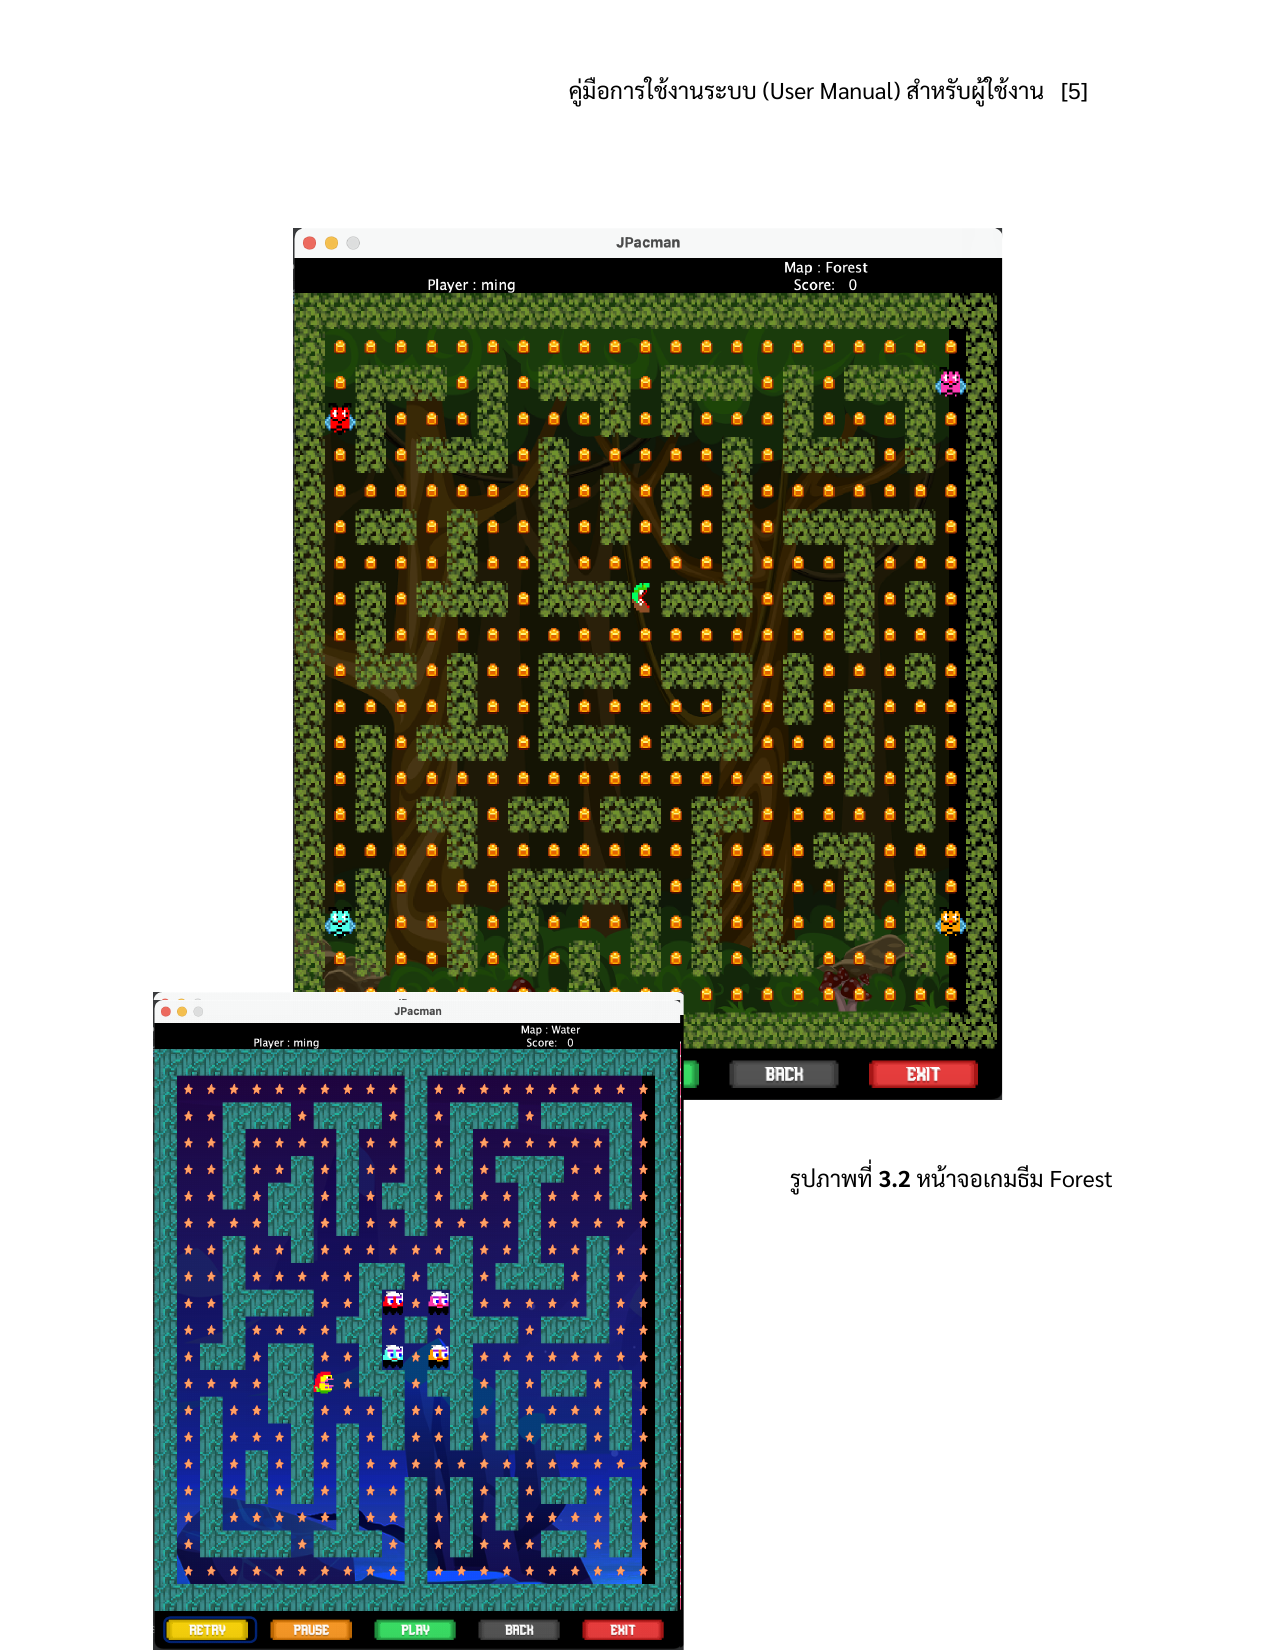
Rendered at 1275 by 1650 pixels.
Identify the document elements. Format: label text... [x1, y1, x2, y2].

picture [153, 228, 1003, 1650]
text รูปภาพที่ 3.2 หน้าจอเกมธีม Forest [684, 1163, 1125, 1193]
